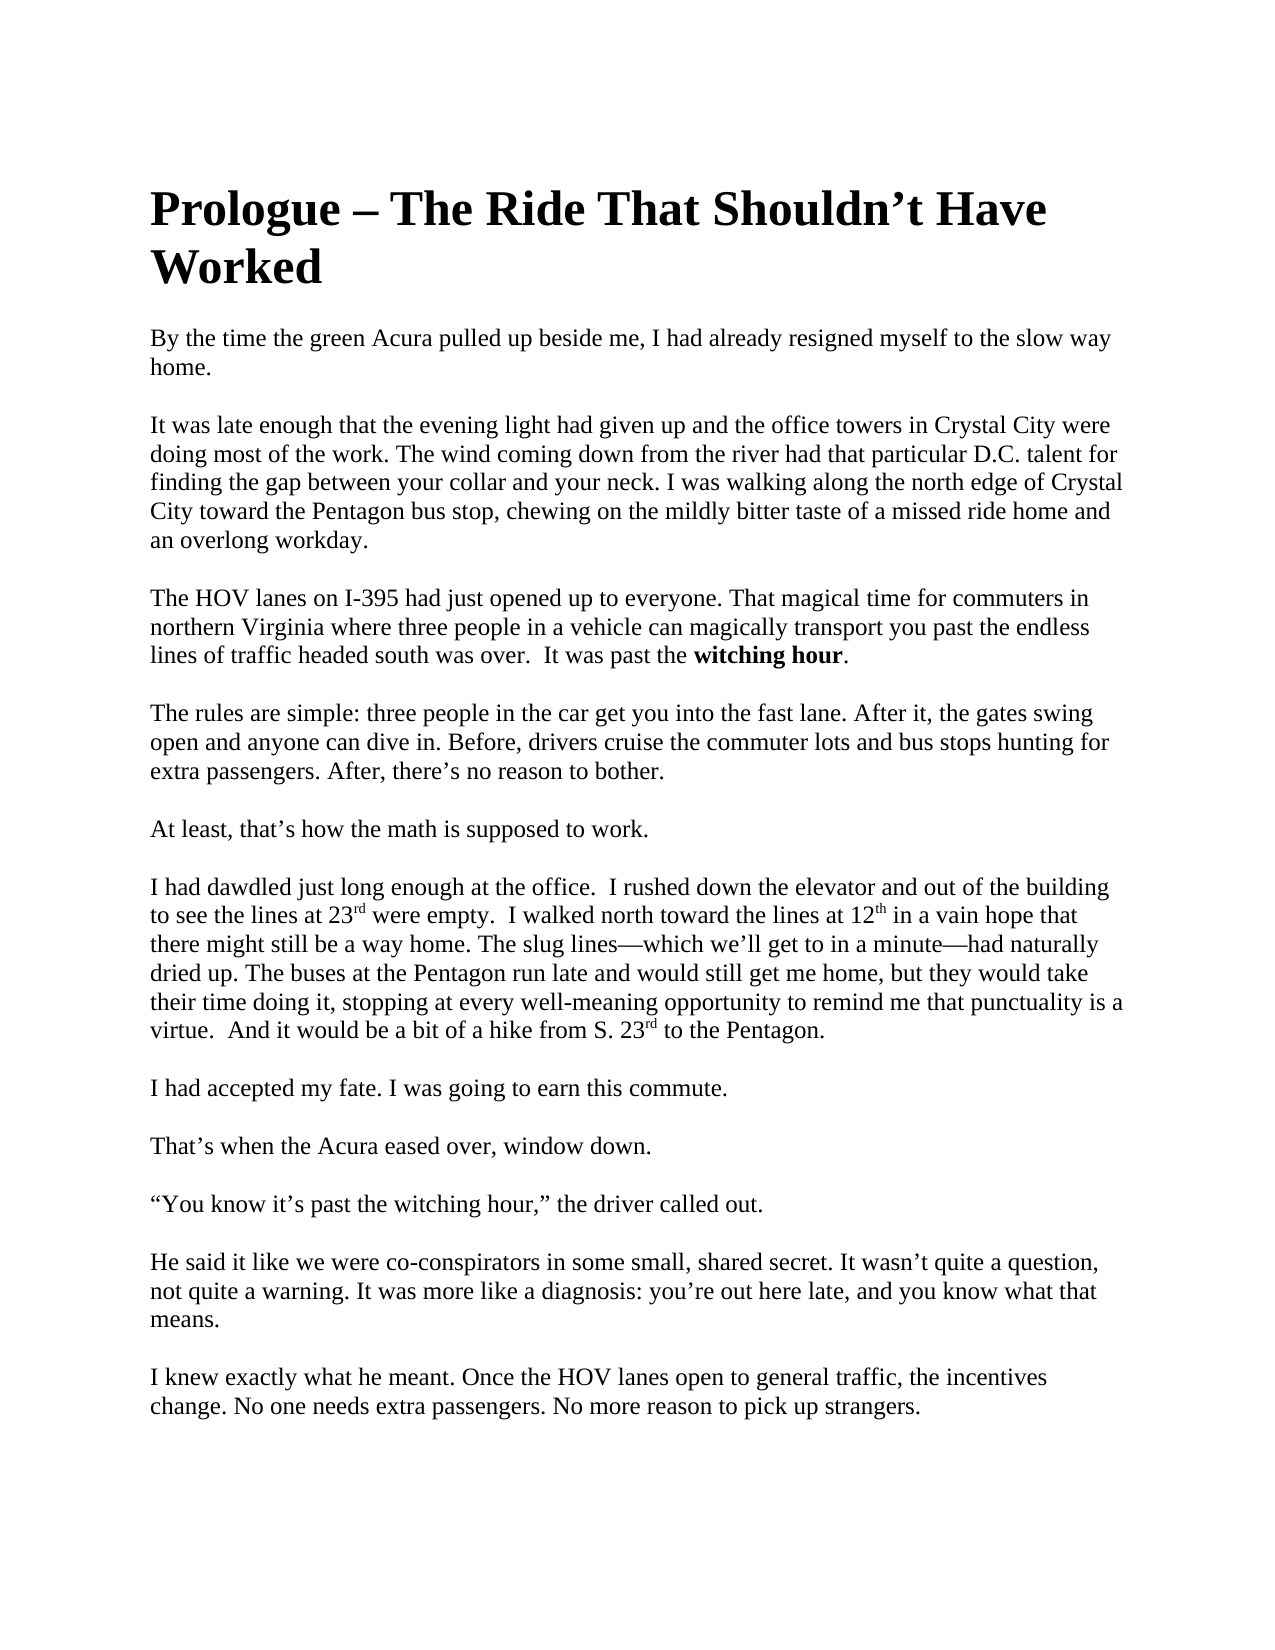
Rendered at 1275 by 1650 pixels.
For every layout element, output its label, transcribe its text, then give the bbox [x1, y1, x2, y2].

text Prologue – The Ride That Shouldn’t Have Worked [150, 179, 1125, 294]
text The HOV lanes on I-395 had just opened up to everyone. That magical time for commuters in northern Virginia where three people in a vehicle can magically transport you past the endless lines of traffic headed south was over. It was past the witching hour. [150, 583, 1125, 669]
text I knew exactly what he meant. Once the HOV lanes open to general traffic, the incentives change. No one needs extra passengers. No more reason to pick up strangers. [150, 1362, 1125, 1420]
text He said it like we were co-conspirators in some small, shared secret. It wasn’t quite a question, not quite a warning. It was more like a diagnosis: you’re out here late, and you know what that means. [150, 1247, 1125, 1333]
text At least, that’s how the math is supposed to work. [150, 814, 1125, 842]
text The rules are simple: three people in the car get you into the fast lane. After it, the gates swing open and anyone can dive in. Before, drivers cruise the commuter lots and bus stops hunting for extra passengers. After, there’s no reason to bother. [150, 698, 1125, 784]
text That’s when the Acura eased over, window down. [150, 1131, 1125, 1160]
text By the time the green Acura pulled up beside me, I had already resigned myself to the slow way home. [150, 323, 1125, 381]
text It was late enough that the evening light had given up and the office towers in Crystal City were doing most of the work. The wind coming down from the river had that particular D.C. talent for finding the gap between your collar and your neck. I was walking along the north edge of Crystal City toward the Pentagon bus stop, chewing on the mildly bitter taste of a missed ride home and an overlong workday. [150, 410, 1125, 554]
text I had accepted my fate. I was going to earn this commute. [150, 1073, 1125, 1102]
text I had dawdled just long enough at the office. I rushed down the elevator and out of the building to see the lines at 23rd were empty. I walked north toward the lines at 12th in a vain hope that there might still be a way home. The slug lines—which we’ll get to in a minute—had naturally dried up. The buses at the Pentagon run late and would still get me home, but they would take their time doing it, stopping at every well-meaning opportunity to remind me that punctuality is a virtue. And it would be a bit of a hike from S. 23rd to the Pentagon. [150, 872, 1125, 1044]
text “You know it’s past the witching hour,” the driver called out. [150, 1189, 1125, 1218]
